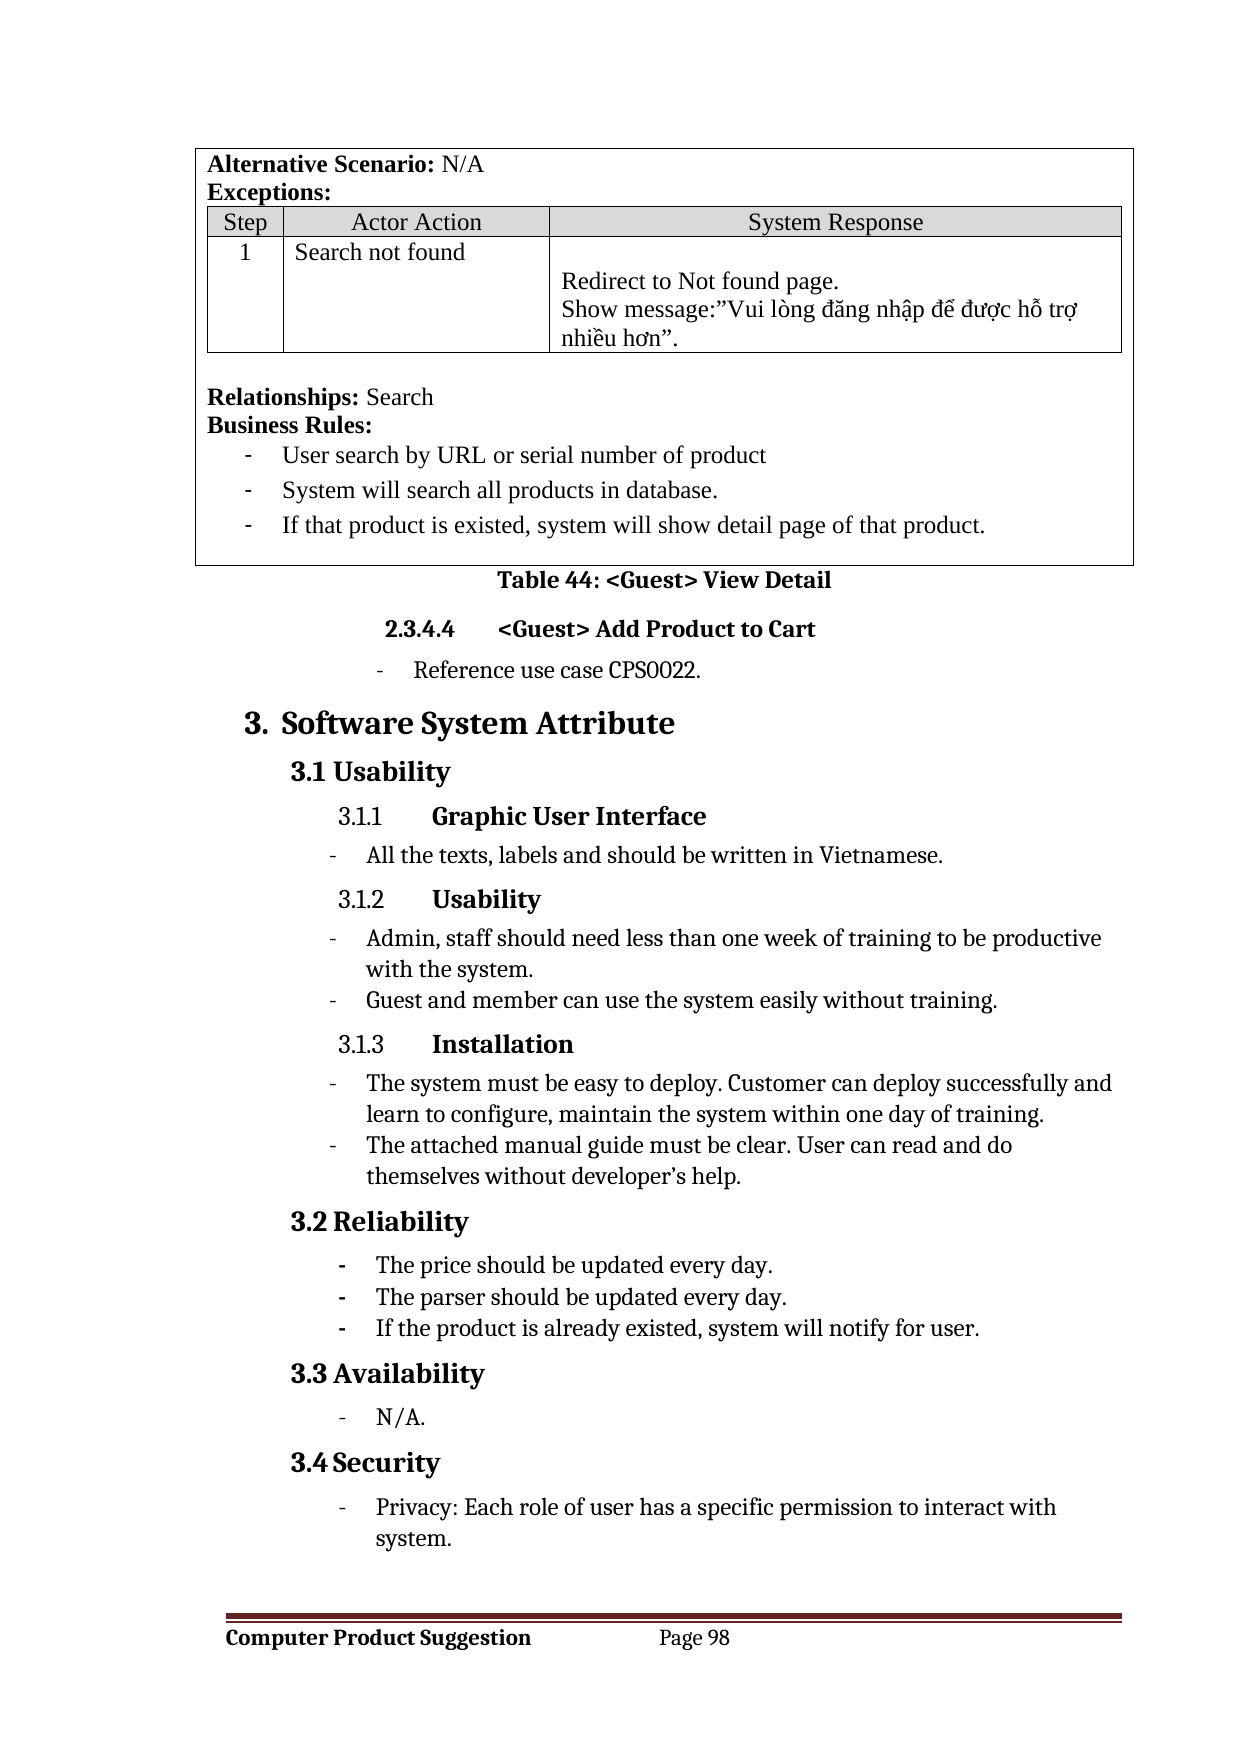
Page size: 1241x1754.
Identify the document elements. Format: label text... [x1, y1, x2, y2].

list Privacy: Each role of user has a specific permission to interact with system. [338, 1493, 1122, 1552]
list The price should be updated every day. [338, 1251, 1122, 1280]
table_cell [196, 149, 1133, 564]
list Admin, staff should need less than one week of training to be productive with the system. [329, 923, 1122, 983]
subtitle <Guest> Add Product to Cart [385, 615, 1122, 644]
subtitle Usability [338, 884, 1122, 915]
list Reference use case CPS0022. [376, 656, 1122, 685]
list If the product is already existed, system will notify for user. [338, 1313, 1122, 1342]
subtitle Graphic User Interface [338, 801, 1122, 832]
subtitle Security [291, 1447, 1122, 1480]
subtitle Software System Attribute [244, 704, 1122, 742]
list The parser should be updated every day. [338, 1282, 1122, 1311]
list The attached manual guide must be clear. User can read and do themselves without developer’s help. [329, 1131, 1122, 1191]
subtitle Availability [291, 1357, 1122, 1391]
list Guest and member can use the system easily without training. [329, 986, 1122, 1014]
list All the texts, labels and should be written in Vietnamese. [329, 841, 1122, 869]
subtitle Reliability [291, 1205, 1122, 1239]
subtitle Usability [291, 755, 1122, 788]
subtitle Installation [338, 1029, 1122, 1060]
text Table 44: <Guest> View Detail [207, 566, 1122, 594]
list The system must be easy to deploy. Customer can deploy successfully and learn to configure, maintain the system within one day of training. [329, 1069, 1122, 1128]
list N/A. [338, 1403, 1122, 1432]
